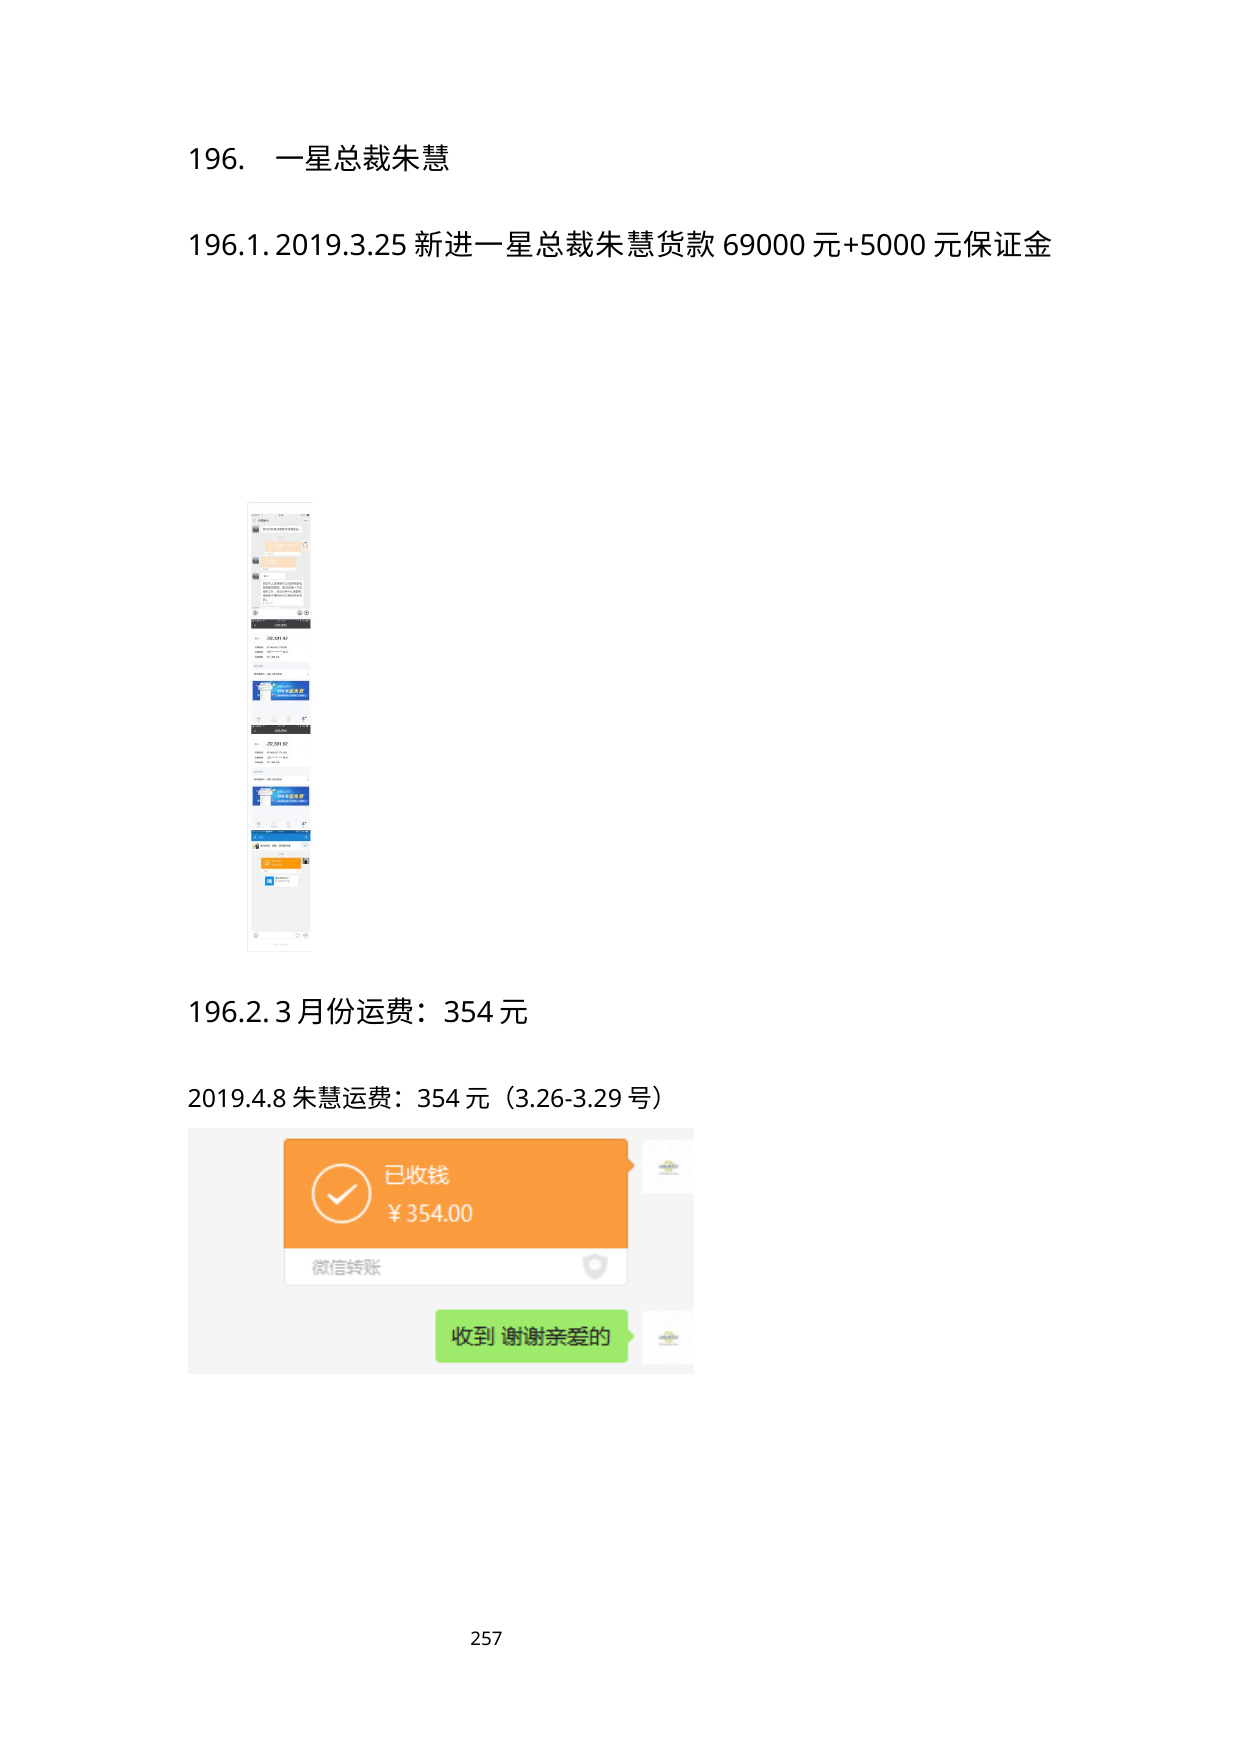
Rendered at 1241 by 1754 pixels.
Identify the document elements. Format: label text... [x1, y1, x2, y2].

subtitle 3月份运费：354元 [187, 977, 1053, 1042]
subtitle 2019.3.25新进一星总裁朱慧货款69000元+5000元保证金 [187, 210, 1053, 958]
text 2019.4.8朱慧运费：354元（3.26-3.29号） [187, 1064, 1053, 1129]
picture [247, 502, 313, 952]
picture [187, 1128, 694, 1374]
subtitle 一星总裁朱慧 [187, 124, 1053, 189]
